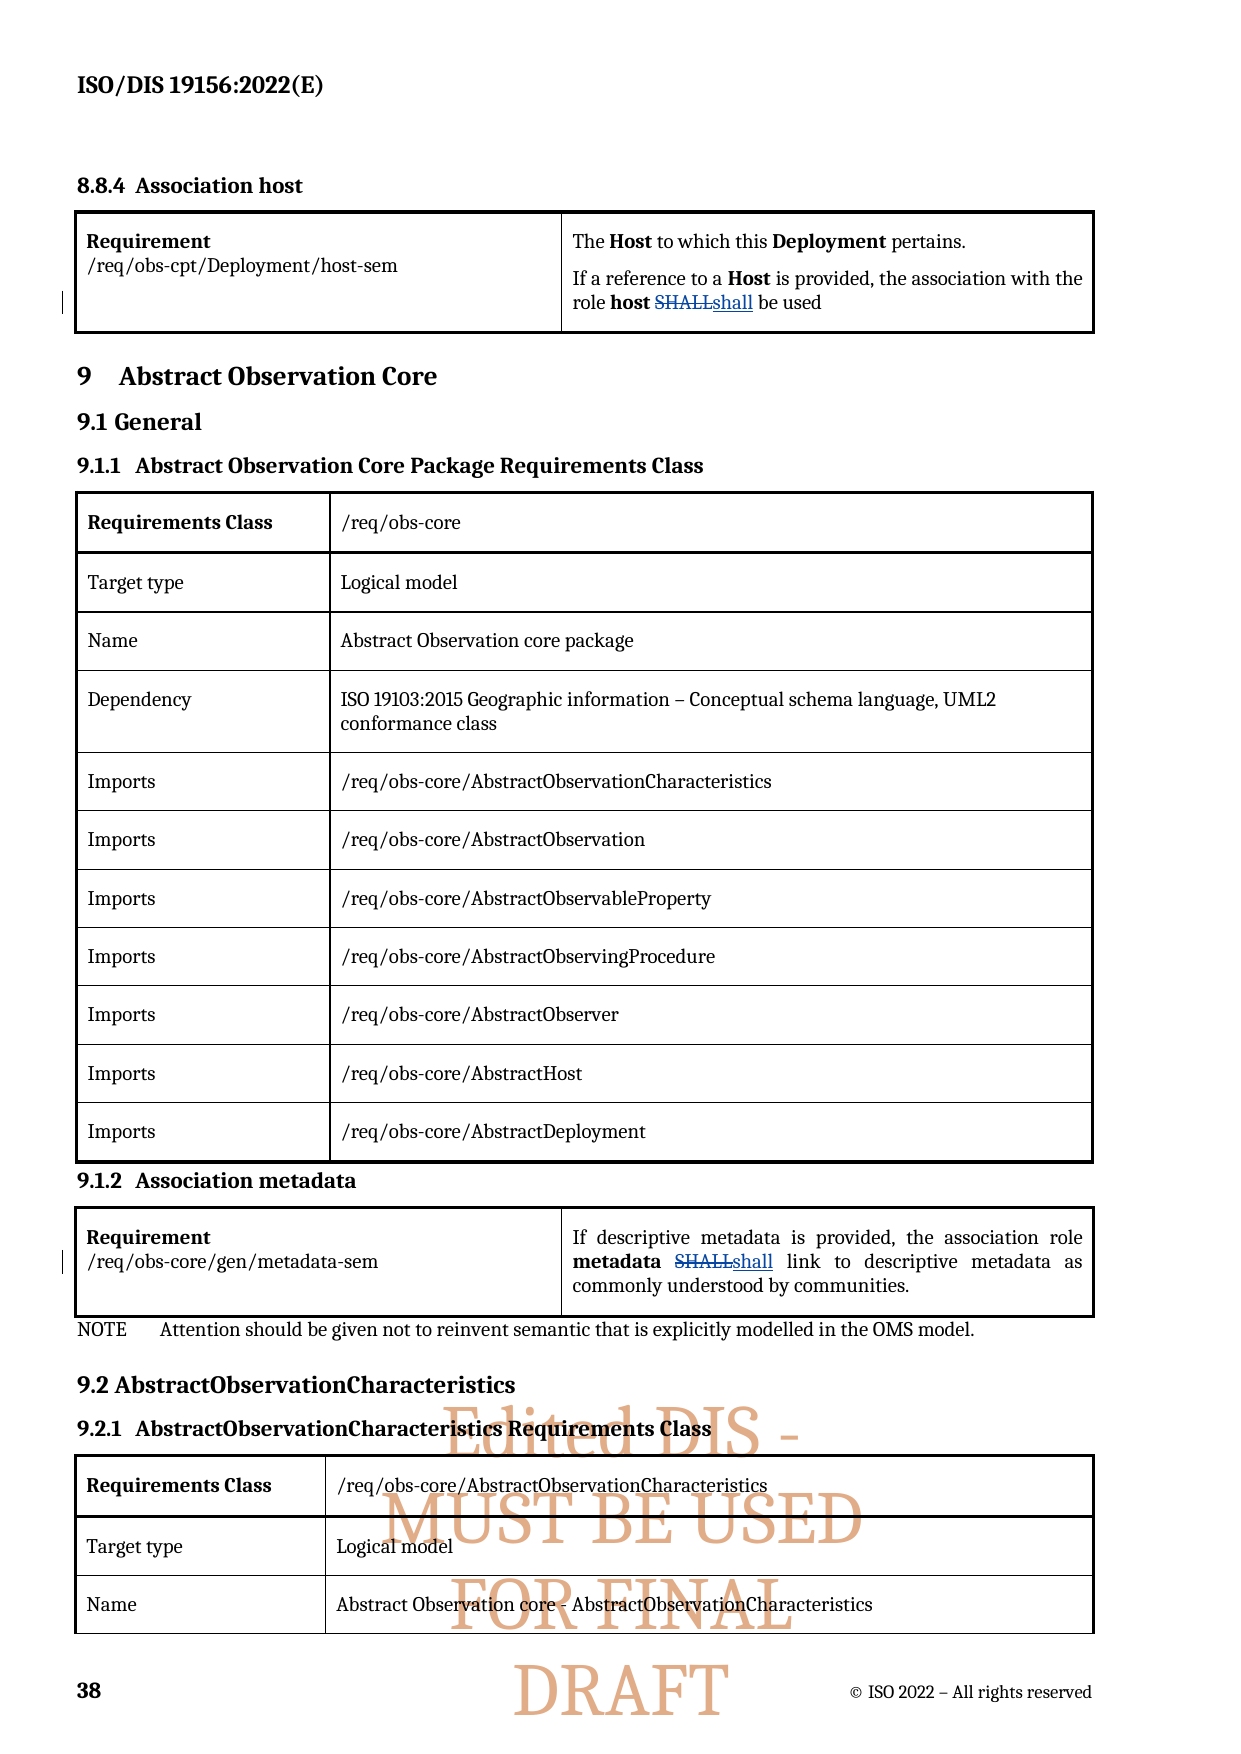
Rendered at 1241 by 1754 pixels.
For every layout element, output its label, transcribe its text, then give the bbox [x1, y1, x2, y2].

table_cell Abstract Observation core - AbstractObservationCharacteristics [326, 1576, 1092, 1633]
subtitle AbstractObservationCharacteristics Requirements Class [77, 1418, 1092, 1442]
table_cell /req/obs-core/AbstractObserver [331, 986, 1091, 1044]
table_cell Imports [78, 928, 329, 985]
table_cell /req/obs-core/AbstractHost [331, 1045, 1091, 1102]
table_cell Imports [78, 811, 329, 869]
table_header If descriptive metadata is provided, the association role metadata link to descriptive metadata as commonly understood by communities. [562, 1209, 1092, 1314]
text NOTE Attention should be given not to reinvent semantic that is explicitly modelled in the OMS model. [77, 1318, 1092, 1342]
subtitle General [77, 409, 1092, 435]
table_cell Target type [78, 554, 329, 611]
table_header /req/obs-core/AbstractObservationCharacteristics [326, 1457, 1092, 1514]
table_cell ISO 19103:2015 Geographic information – Conceptual schema language, UML2 conformance class [331, 671, 1091, 752]
subtitle Association metadata [77, 1170, 1092, 1194]
table_cell Imports [78, 1103, 329, 1160]
table_cell Logical model [331, 554, 1091, 611]
table_cell Logical model [326, 1518, 1092, 1575]
table_cell Imports [78, 1045, 329, 1102]
table_cell Dependency [78, 671, 329, 752]
subtitle Abstract Observation Core Package Requirements Class [77, 454, 1092, 478]
table_header Requirements Class [77, 1457, 325, 1514]
subtitle Abstract Observation Core [77, 362, 1092, 391]
subtitle AbstractObservationCharacteristics [77, 1373, 1092, 1399]
table_cell Imports [78, 986, 329, 1044]
table_header /req/obs-core [331, 494, 1091, 551]
table_cell /req/obs-core/AbstractObservation [331, 811, 1091, 869]
table_cell Imports [78, 870, 329, 927]
table_header Requirement /req/obs-core/gen/metadata-sem [77, 1209, 561, 1314]
table_header Requirement /req/obs-cpt/Deployment/host-sem [77, 214, 561, 331]
table_cell /req/obs-core/AbstractObservationCharacteristics [331, 753, 1091, 810]
table_cell Target type [77, 1518, 325, 1575]
subtitle Association host [77, 174, 1092, 198]
table_cell /req/obs-core/AbstractObservingProcedure [331, 928, 1091, 985]
table_cell /req/obs-core/AbstractDeployment [331, 1103, 1091, 1160]
table_header The Host to which this Deployment pertains. If a reference to a Host is provided, the association with the role host be used [562, 214, 1092, 331]
table_cell Name [77, 1576, 325, 1633]
table_cell /req/obs-core/AbstractObservableProperty [331, 870, 1091, 927]
table_header Requirements Class [78, 494, 329, 551]
table_cell Name [78, 613, 329, 670]
table_cell Abstract Observation core package [331, 613, 1091, 670]
table_cell Imports [78, 753, 329, 810]
